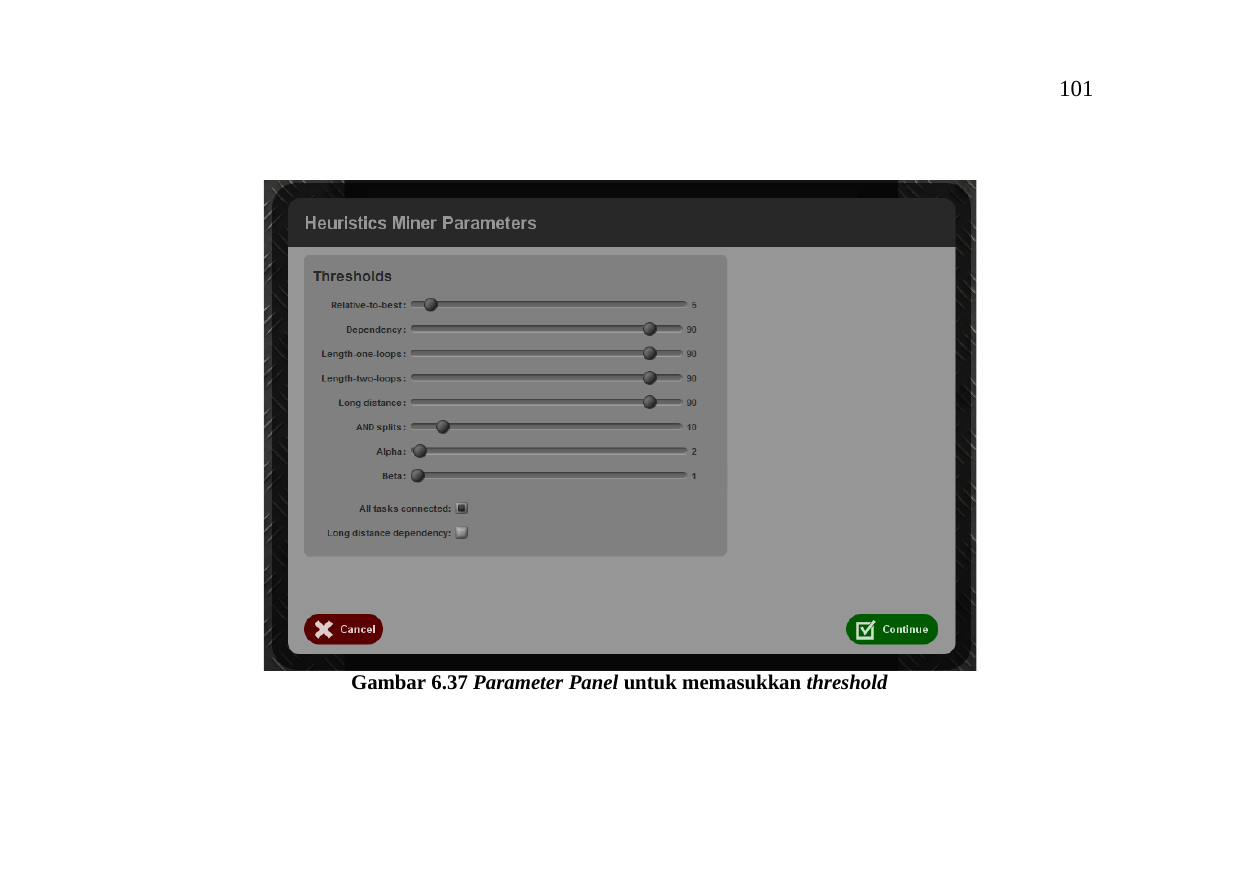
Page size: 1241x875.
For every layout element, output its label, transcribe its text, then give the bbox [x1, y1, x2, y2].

picture [263, 180, 977, 671]
